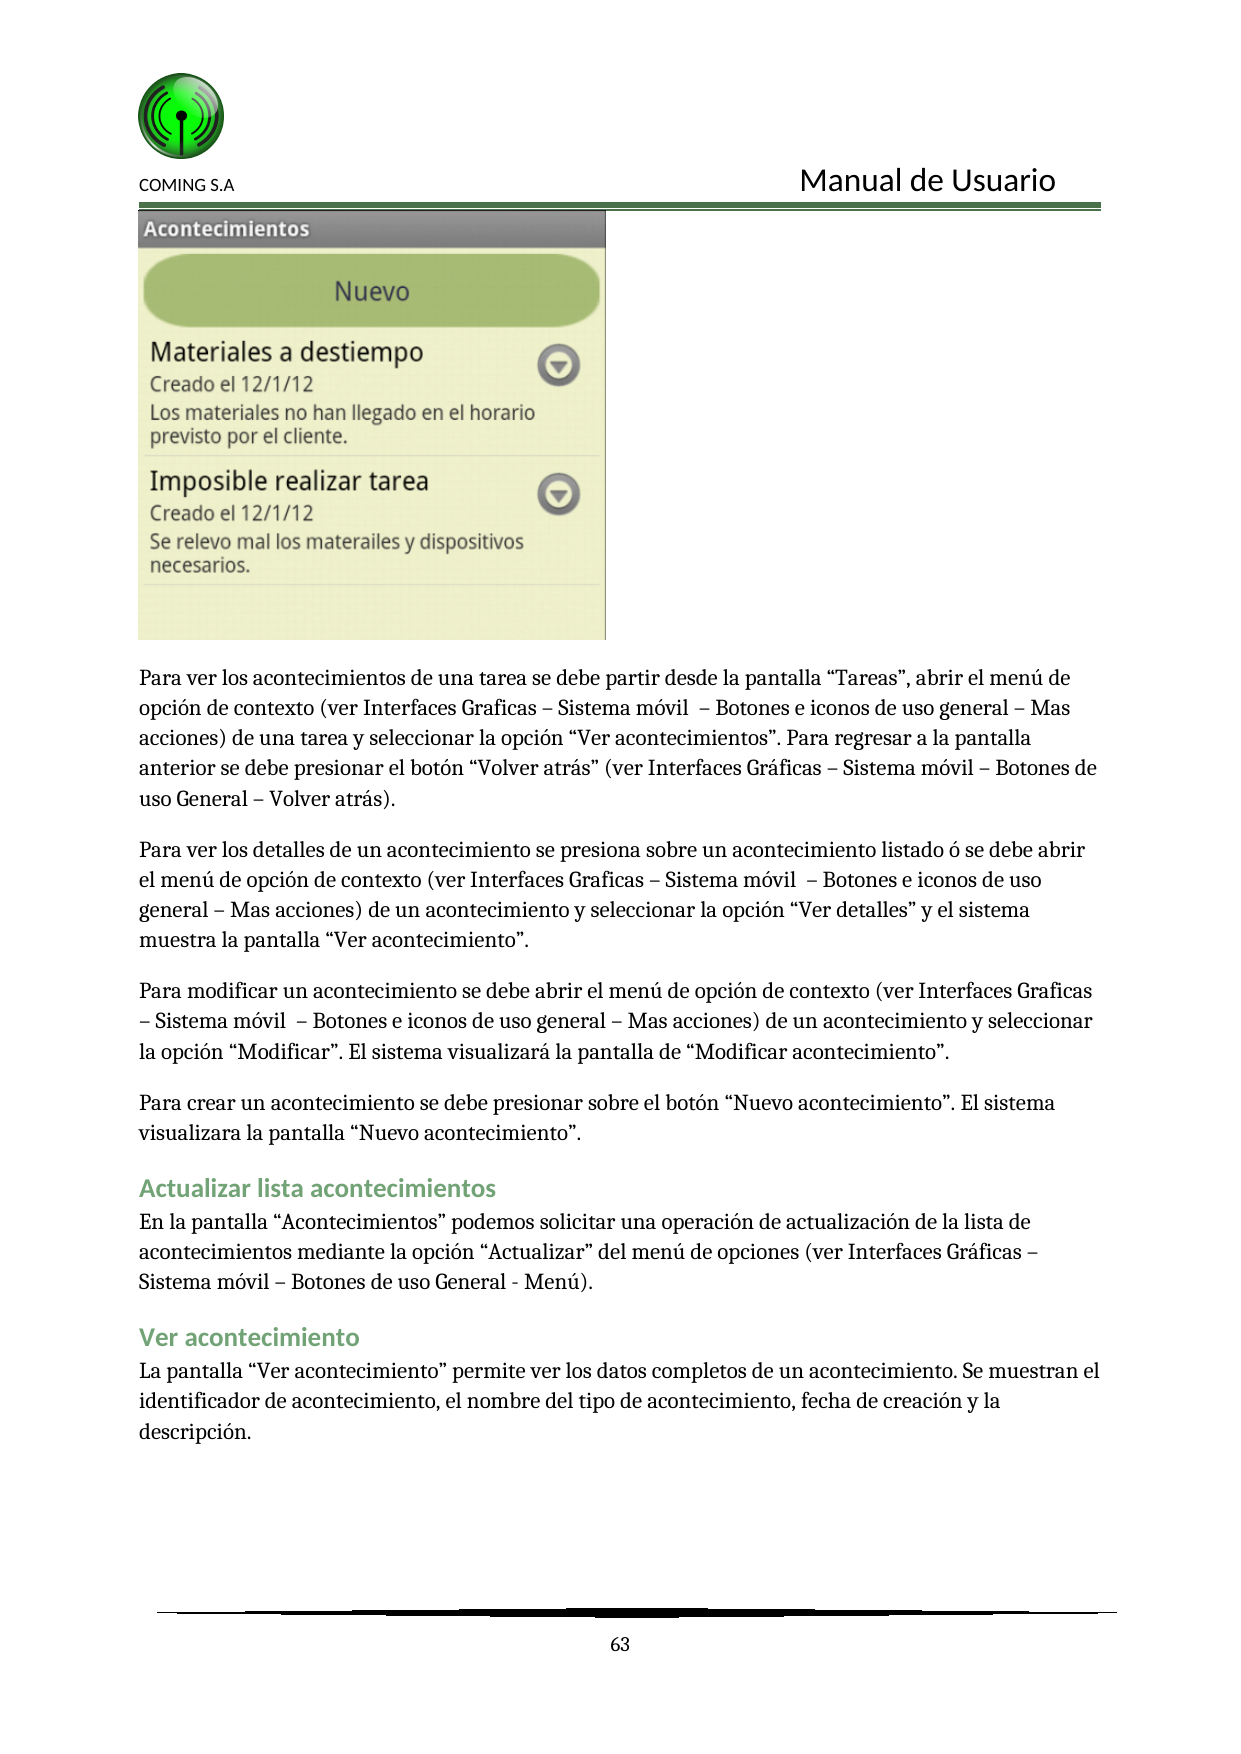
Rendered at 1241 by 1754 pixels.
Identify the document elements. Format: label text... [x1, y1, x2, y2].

text Para ver los acontecimientos de una tarea se debe partir desde la pantalla “Tareas”, abrir el menú de opción de contexto (ver Interfaces Graficas – Sistema móvil – Botones e iconos de uso general – Mas acciones) de una tarea y seleccionar la opción “Ver acontecimientos”. Para regresar a la pantalla anterior se debe presionar el botón “Volver atrás” (ver Interfaces Gráficas – Sistema móvil – Botones de uso General – Volver atrás). [139, 664, 1101, 812]
subtitle Actualizar lista acontecimientos [139, 1171, 1101, 1204]
text Para ver los detalles de un acontecimiento se presiona sobre un acontecimiento listado ó se debe abrir el menú de opción de contexto (ver Interfaces Graficas – Sistema móvil – Botones e iconos de uso general – Mas acciones) de un acontecimiento y seleccionar la opción “Ver detalles” y el sistema muestra la pantalla “Ver acontecimiento”. [139, 836, 1101, 953]
text La pantalla “Ver acontecimiento” permite ver los datos completos de un acontecimiento. Se muestran el identificador de acontecimiento, el nombre del tipo de acontecimiento, fecha de creación y la descripción. [139, 1358, 1101, 1445]
text Para crear un acontecimiento se debe presionar sobre el botón “Nuevo acontecimiento”. El sistema visualizara la pantalla “Nuevo acontecimiento”. [139, 1089, 1101, 1146]
picture [138, 73, 224, 159]
subtitle Ver acontecimiento [139, 1320, 1101, 1353]
picture [138, 210, 606, 640]
text En la pantalla “Acontecimientos” podemos solicitar una operación de actualización de la lista de acontecimientos mediante la opción “Actualizar” del menú de opciones (ver Interfaces Gráficas – Sistema móvil – Botones de uso General - Menú). [139, 1209, 1101, 1295]
text Para modificar un acontecimiento se debe abrir el menú de opción de contexto (ver Interfaces Graficas – Sistema móvil – Botones e iconos de uso general – Mas acciones) de un acontecimiento y seleccionar la opción “Modificar”. El sistema visualizará la pantalla de “Modificar acontecimiento”. [139, 978, 1101, 1065]
